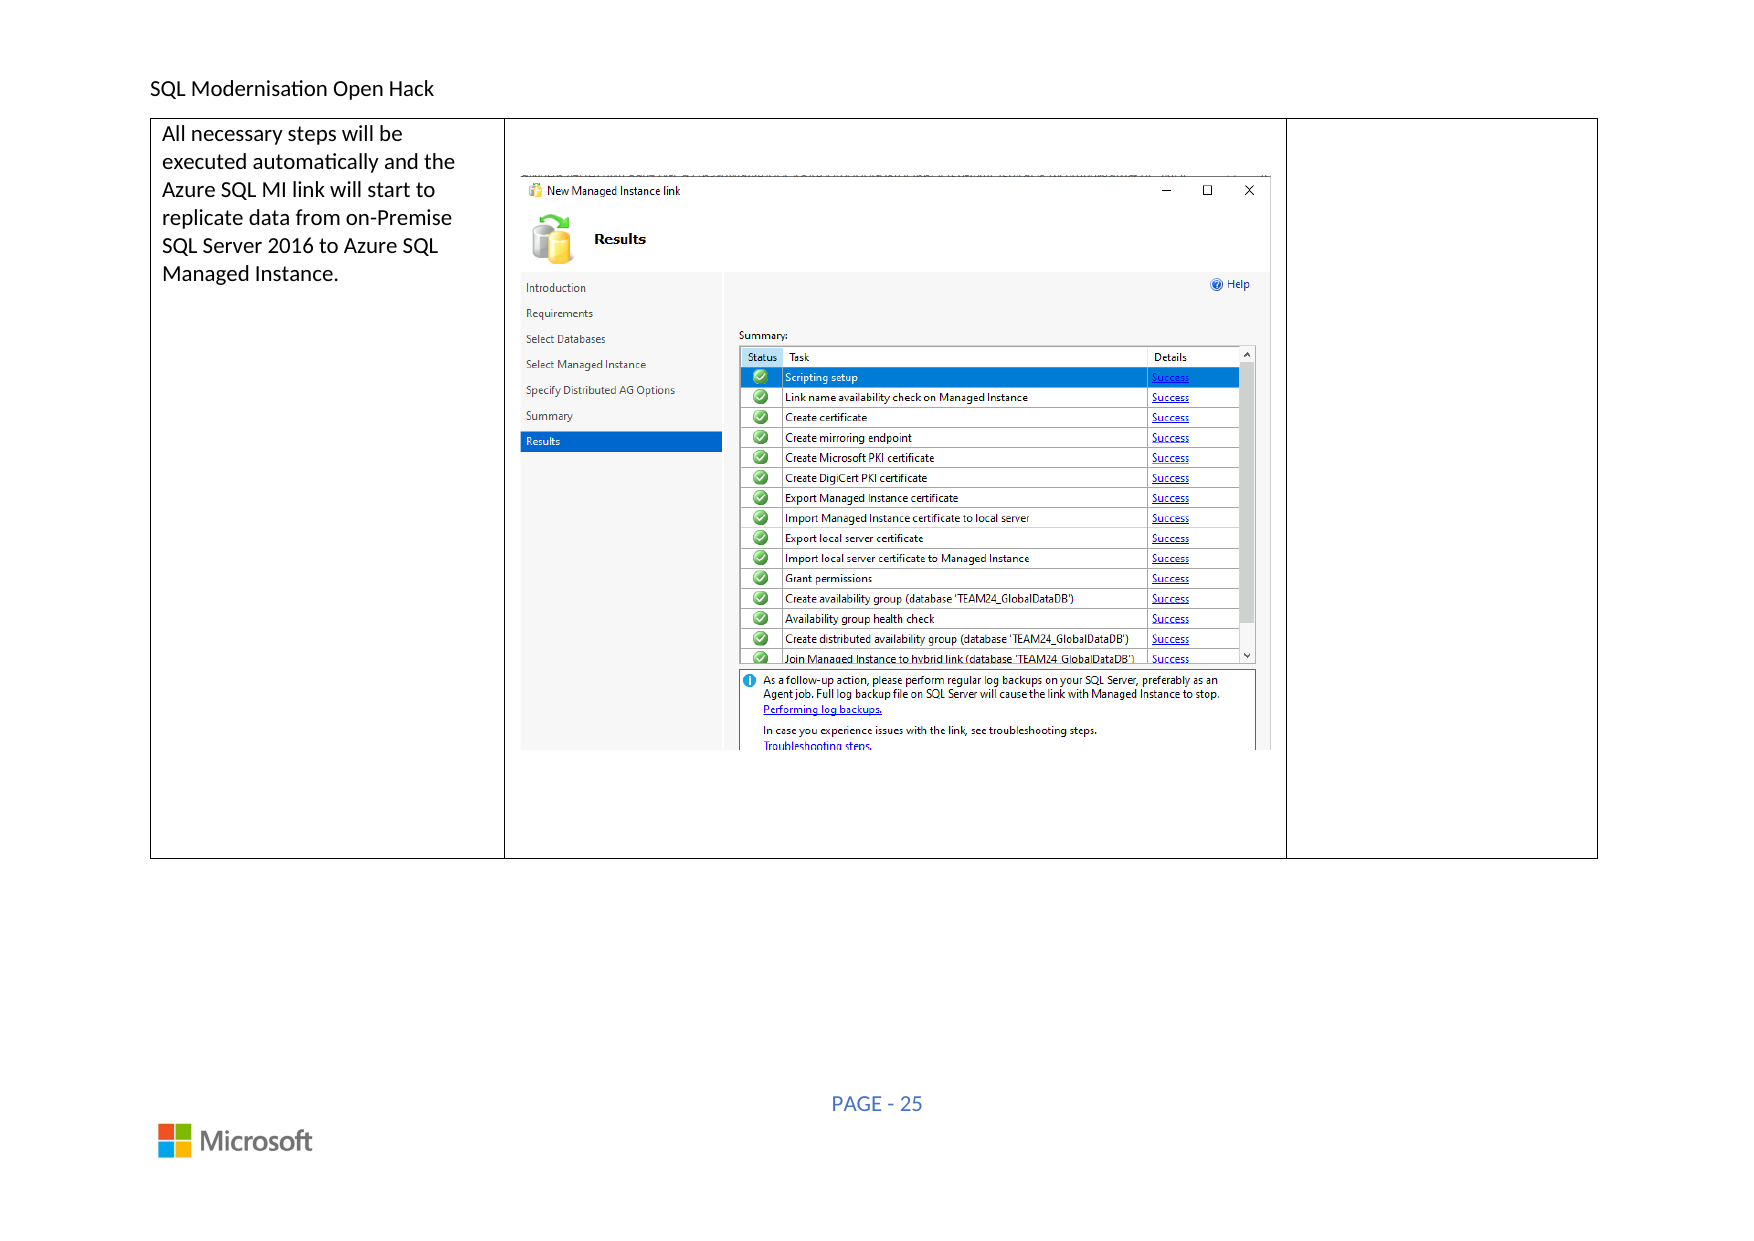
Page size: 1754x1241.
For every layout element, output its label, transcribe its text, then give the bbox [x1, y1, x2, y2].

table_cell [505, 119, 1286, 858]
table_cell [1287, 119, 1597, 858]
picture [520, 175, 1271, 859]
picture [150, 1117, 321, 1167]
table_cell All necessary steps will be executed automatically and the Azure SQL MI link will start to replicate data from on-Premise SQL Server 2016 to Azure SQL Managed Instance. [151, 119, 504, 858]
